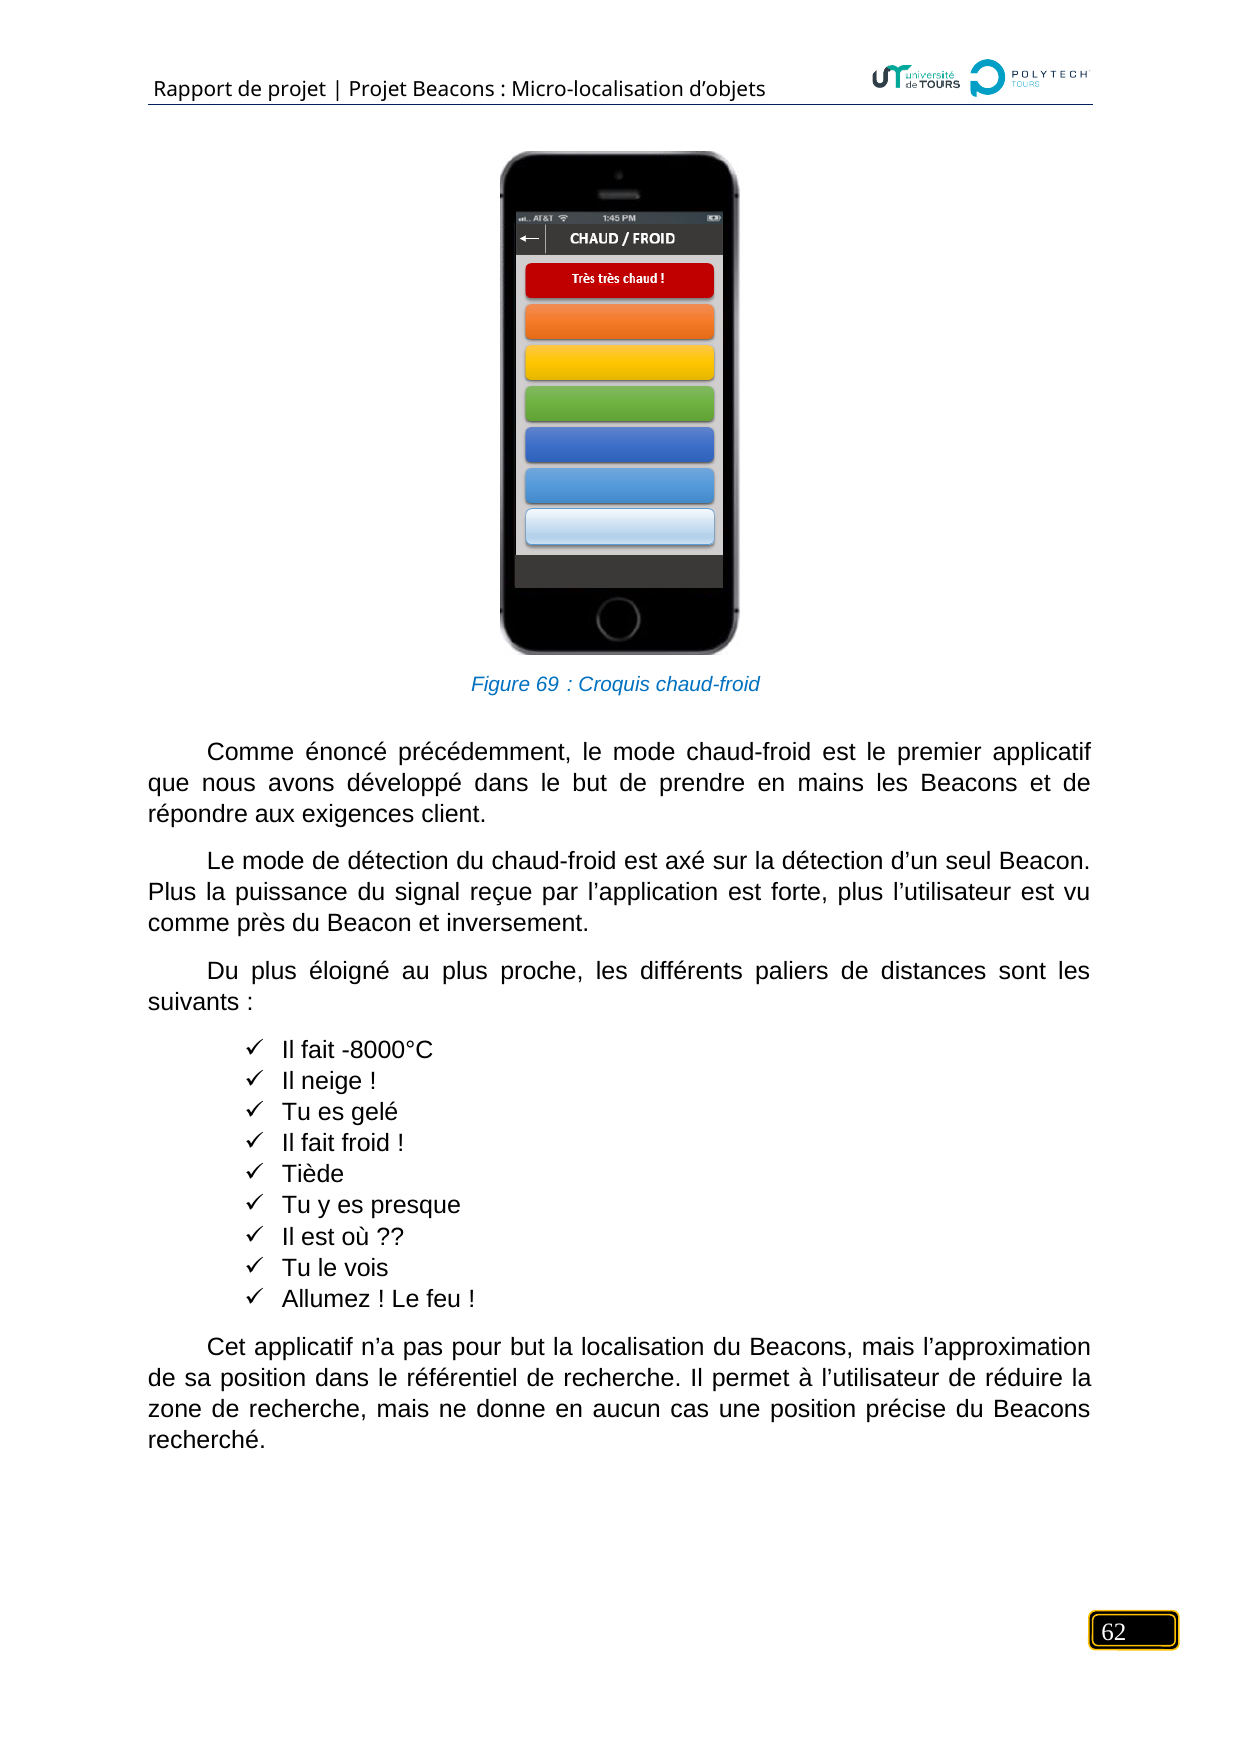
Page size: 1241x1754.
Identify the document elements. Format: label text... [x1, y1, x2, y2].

list Il est où ?? [244, 1222, 1093, 1251]
picture [970, 59, 981, 70]
list Allumez ! Le feu ! [244, 1284, 1093, 1313]
list Tu es gelé [244, 1097, 1093, 1126]
picture [872, 65, 962, 89]
list Tu le vois [244, 1253, 1093, 1282]
picture [498, 147, 742, 656]
list Il neige ! [244, 1066, 1093, 1095]
text Cet applicatif n’a pas pour but la localisation du Beacons, mais l’approximation de sa position dans le référentiel de recherche. Il permet à l’utilisateur de réduire la zone de recherche, mais ne donne en aucun cas une position précise du Beacons recherché. [148, 1332, 1093, 1454]
text Comme énoncé précédemment, le mode chaud-froid est le premier applicatif que nous avons développé dans le but de prendre en mains les Beacons et de répondre aux exigences client. [148, 681, 1093, 827]
text Le mode de détection du chaud-froid est axé sur la détection d’un seul Beacon. Plus la puissance du signal reçue par l’application est forte, plus l’utilisateur est vu comme près du Beacon et inversement. [148, 846, 1093, 937]
picture [977, 59, 1096, 97]
text Du plus éloigné au plus proche, les différents paliers de distances sont les suivants : [148, 956, 1093, 1016]
list Il fait -8000°C [244, 1035, 1093, 1064]
list Tiède [244, 1159, 1093, 1188]
list Il fait froid ! [244, 1128, 1093, 1157]
picture [970, 67, 998, 87]
list Tu y es presque [244, 1191, 1093, 1219]
